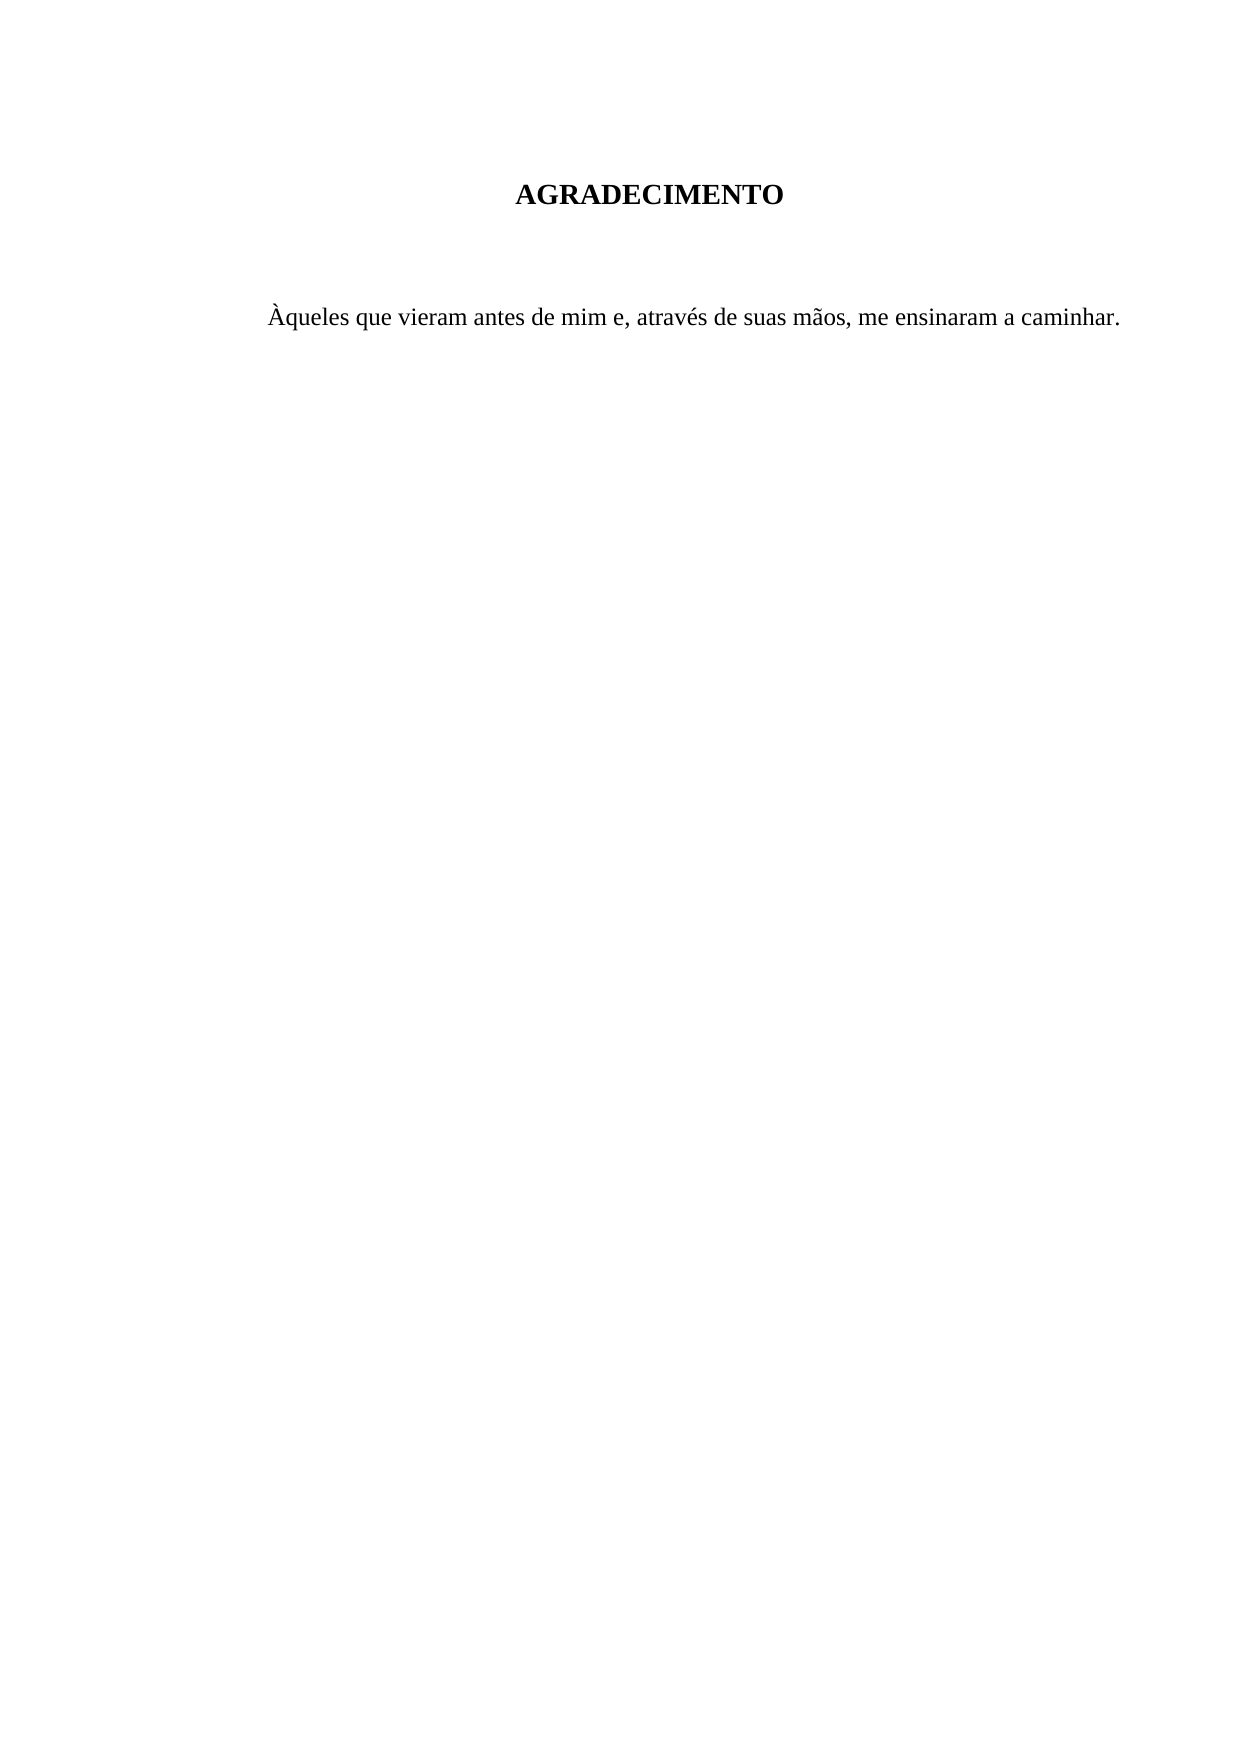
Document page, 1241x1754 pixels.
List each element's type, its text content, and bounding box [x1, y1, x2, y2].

subtitle Agradecimento [177, 177, 1122, 211]
text Àqueles que vieram antes de mim e, através de suas mãos, me ensinaram a caminhar. [177, 302, 1122, 331]
